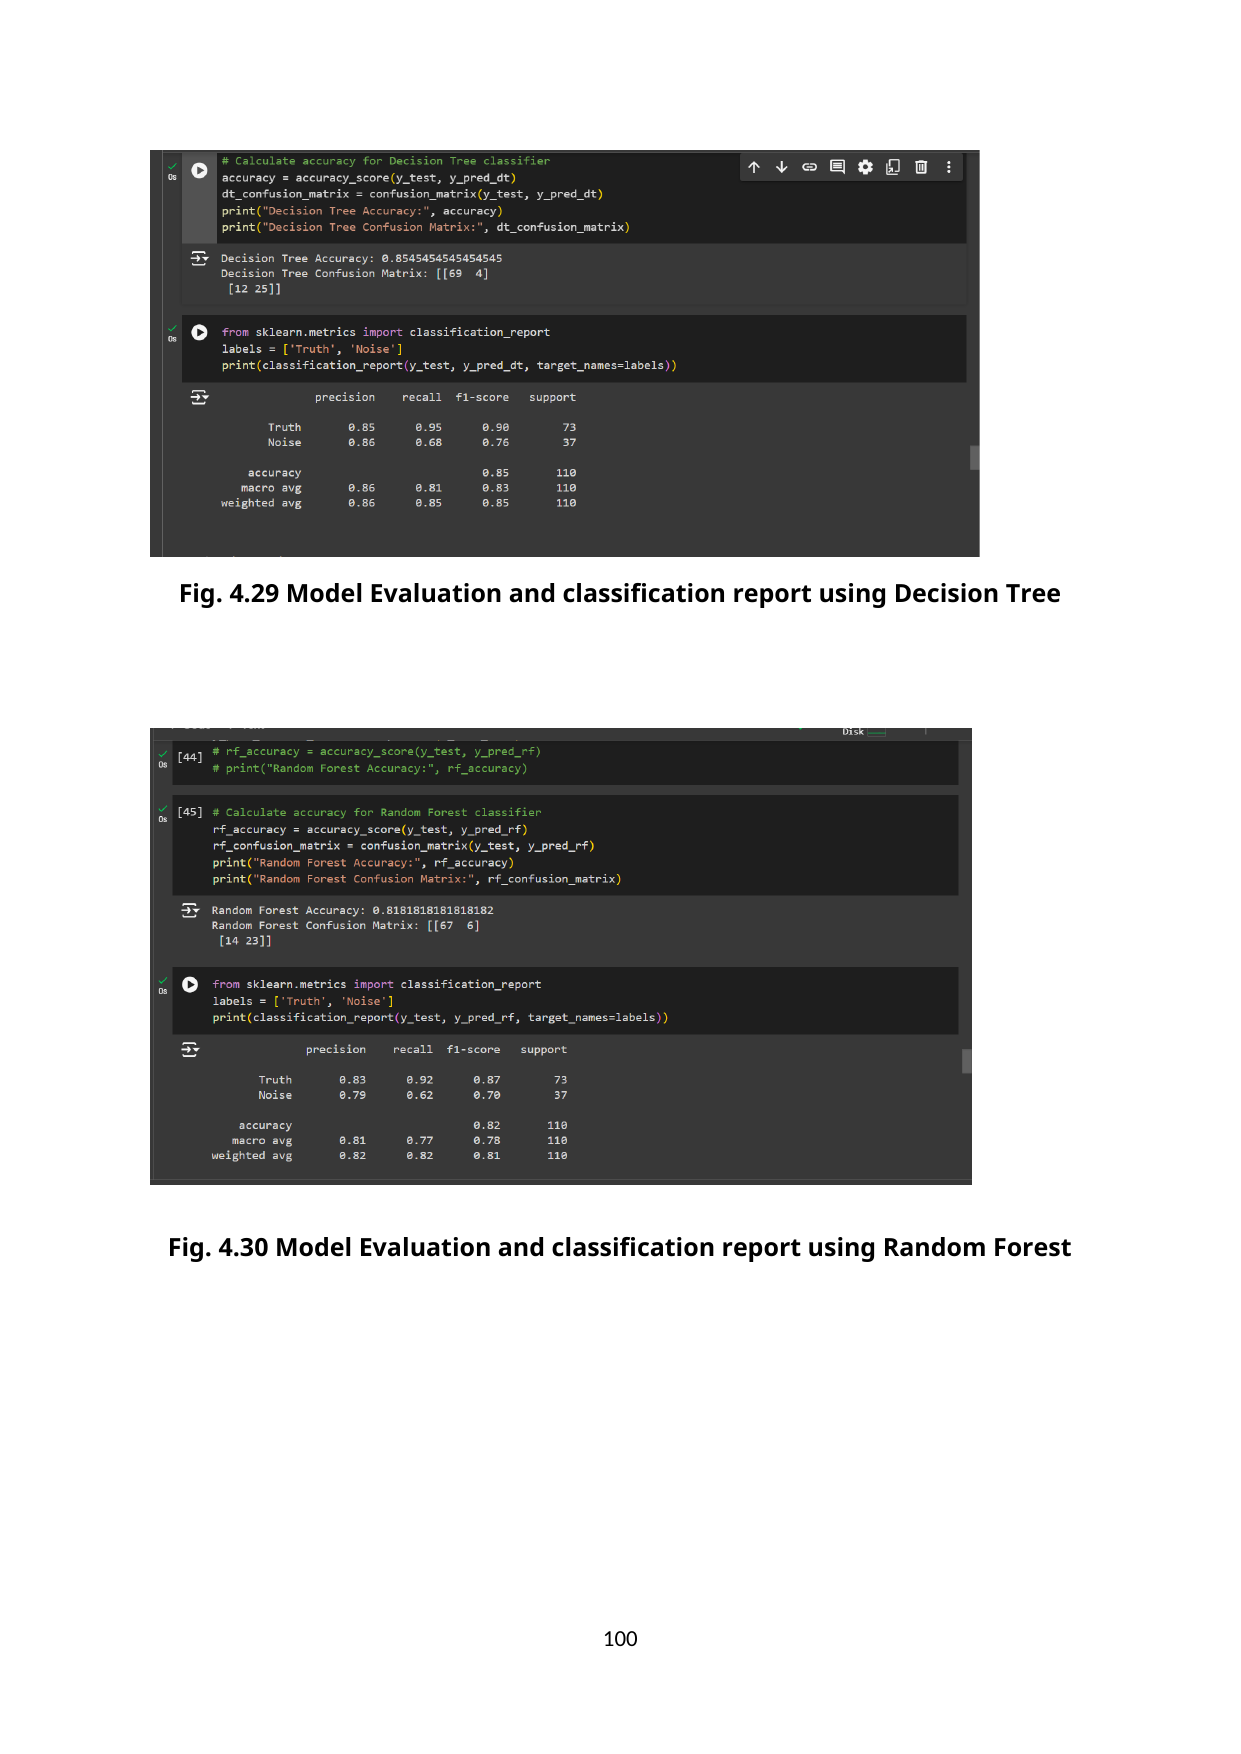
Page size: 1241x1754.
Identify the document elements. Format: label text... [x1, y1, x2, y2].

picture [150, 150, 980, 557]
subtitle Fig. 4.29 Model Evaluation and classification report using Decision Tree [150, 575, 1090, 609]
subtitle Fig. 4.30 Model Evaluation and classification report using Random Forest [150, 1229, 1090, 1264]
picture [150, 728, 972, 1185]
